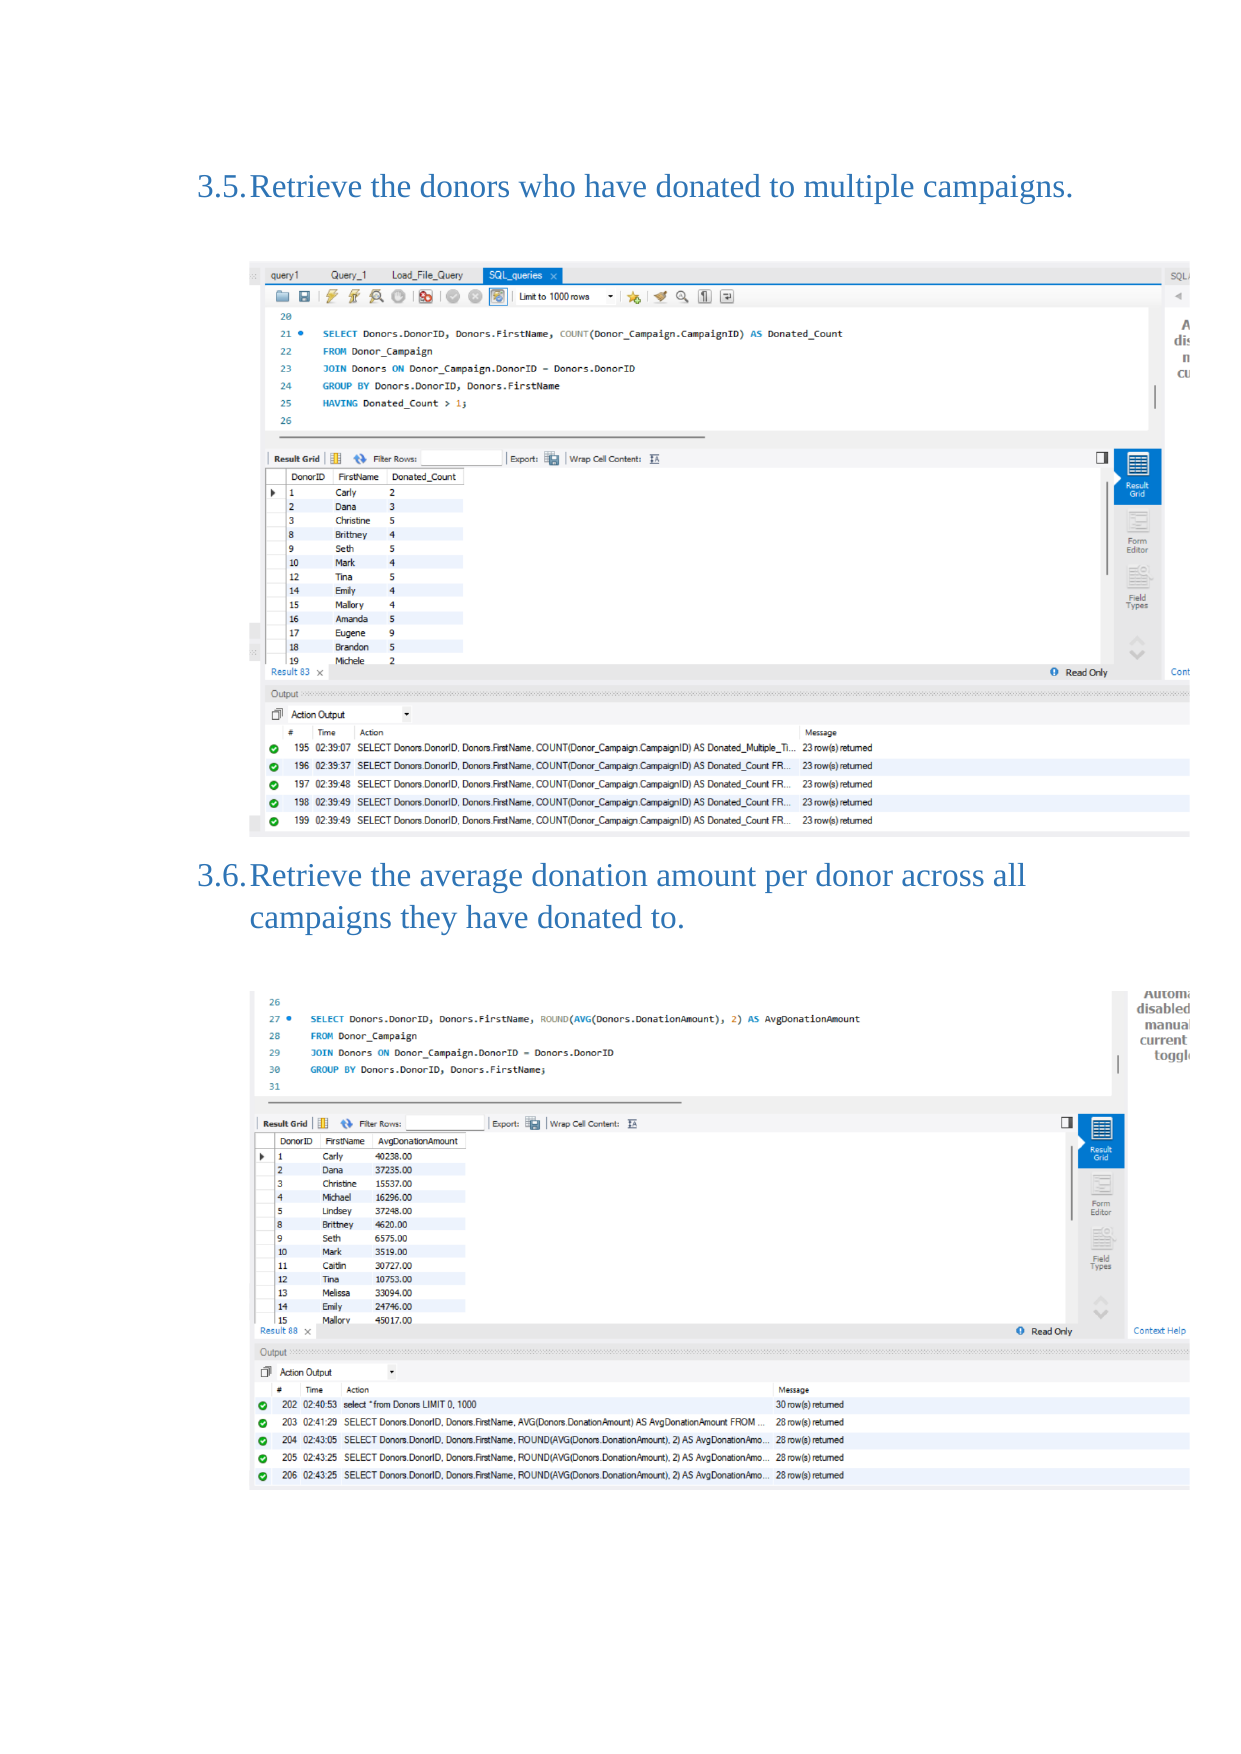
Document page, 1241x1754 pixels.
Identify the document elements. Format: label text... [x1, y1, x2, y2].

subtitle Retrieve the average donation amount per donor across all campaigns they have donated to. [197, 856, 1090, 935]
subtitle Retrieve the donors who have donated to multiple campaigns. [197, 167, 1090, 205]
picture [249, 261, 1190, 837]
picture [249, 991, 1190, 1490]
